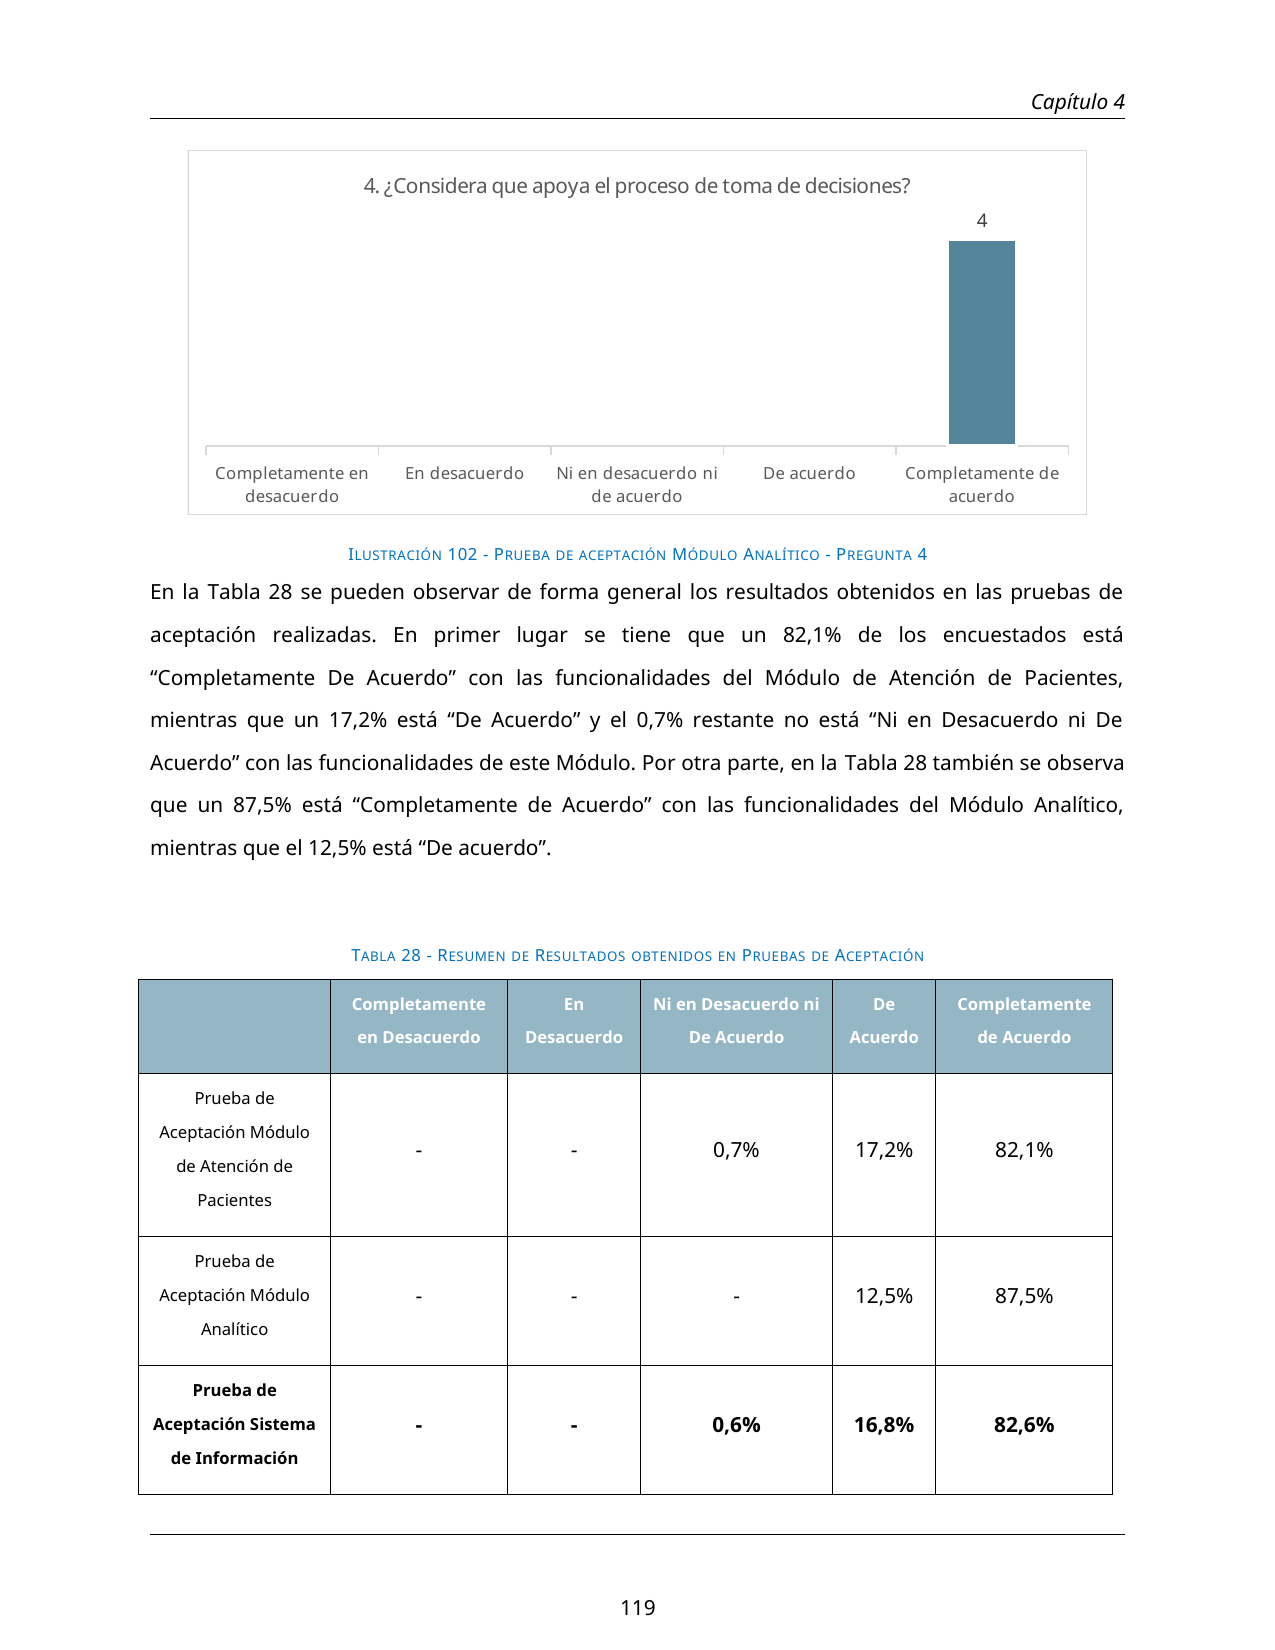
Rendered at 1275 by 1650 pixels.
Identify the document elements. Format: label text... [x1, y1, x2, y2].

table_header Ni en Desacuerdo ni De Acuerdo [641, 980, 832, 1073]
table_cell 17,2% [833, 1074, 935, 1236]
table_cell - [508, 1366, 640, 1494]
table_cell 16,8% [833, 1366, 935, 1494]
table_cell Prueba de Aceptación Módulo de Atención de Pacientes [139, 1074, 330, 1236]
text Tabla 28 - Resumen de Resultados obtenidos en Pruebas de Aceptación [150, 943, 1125, 966]
table_cell 87,5% [936, 1237, 1112, 1365]
table_cell Prueba de Aceptación Módulo Analítico [139, 1237, 330, 1365]
table_cell - [331, 1366, 507, 1494]
table_cell 0,7% [641, 1074, 832, 1236]
table_cell 82,6% [936, 1366, 1112, 1494]
table_cell Prueba de Aceptación Sistema de Información [139, 1366, 330, 1494]
table_header De Acuerdo [833, 980, 935, 1073]
table_header [139, 980, 330, 1073]
table_cell 82,1% [936, 1074, 1112, 1236]
table_header En Desacuerdo [508, 980, 640, 1073]
table_cell 12,5% [833, 1237, 935, 1365]
table_cell - [508, 1074, 640, 1236]
text Ilustración 102 - Prueba de aceptación Módulo Analítico - Pregunta 4 [150, 542, 1125, 565]
table_header Completamente en Desacuerdo [331, 980, 507, 1073]
table_cell - [508, 1237, 640, 1365]
table_cell - [331, 1074, 507, 1236]
table_cell - [331, 1237, 507, 1365]
table_header Completamente de Acuerdo [936, 980, 1112, 1073]
table_cell 0,6% [641, 1366, 832, 1494]
text En la Tabla 28 se pueden observar de forma general los resultados obtenidos en las pruebas de aceptación realizadas. En primer lugar se tiene que un 82,1% de los encuestados está “Completamente De Acuerdo” con las funcionalidades del Módulo de Atención de Pacientes, mientras que un 17,2% está “De Acuerdo” y el 0,7% restante no está “Ni en Desacuerdo ni De Acuerdo” con las funcionalidades de este Módulo. Por otra parte, en la Tabla 28 también se observa que un 87,5% está “Completamente de Acuerdo” con las funcionalidades del Módulo Analítico, mientras que el 12,5% está “De acuerdo”. [150, 577, 1125, 862]
table_cell - [641, 1237, 832, 1365]
